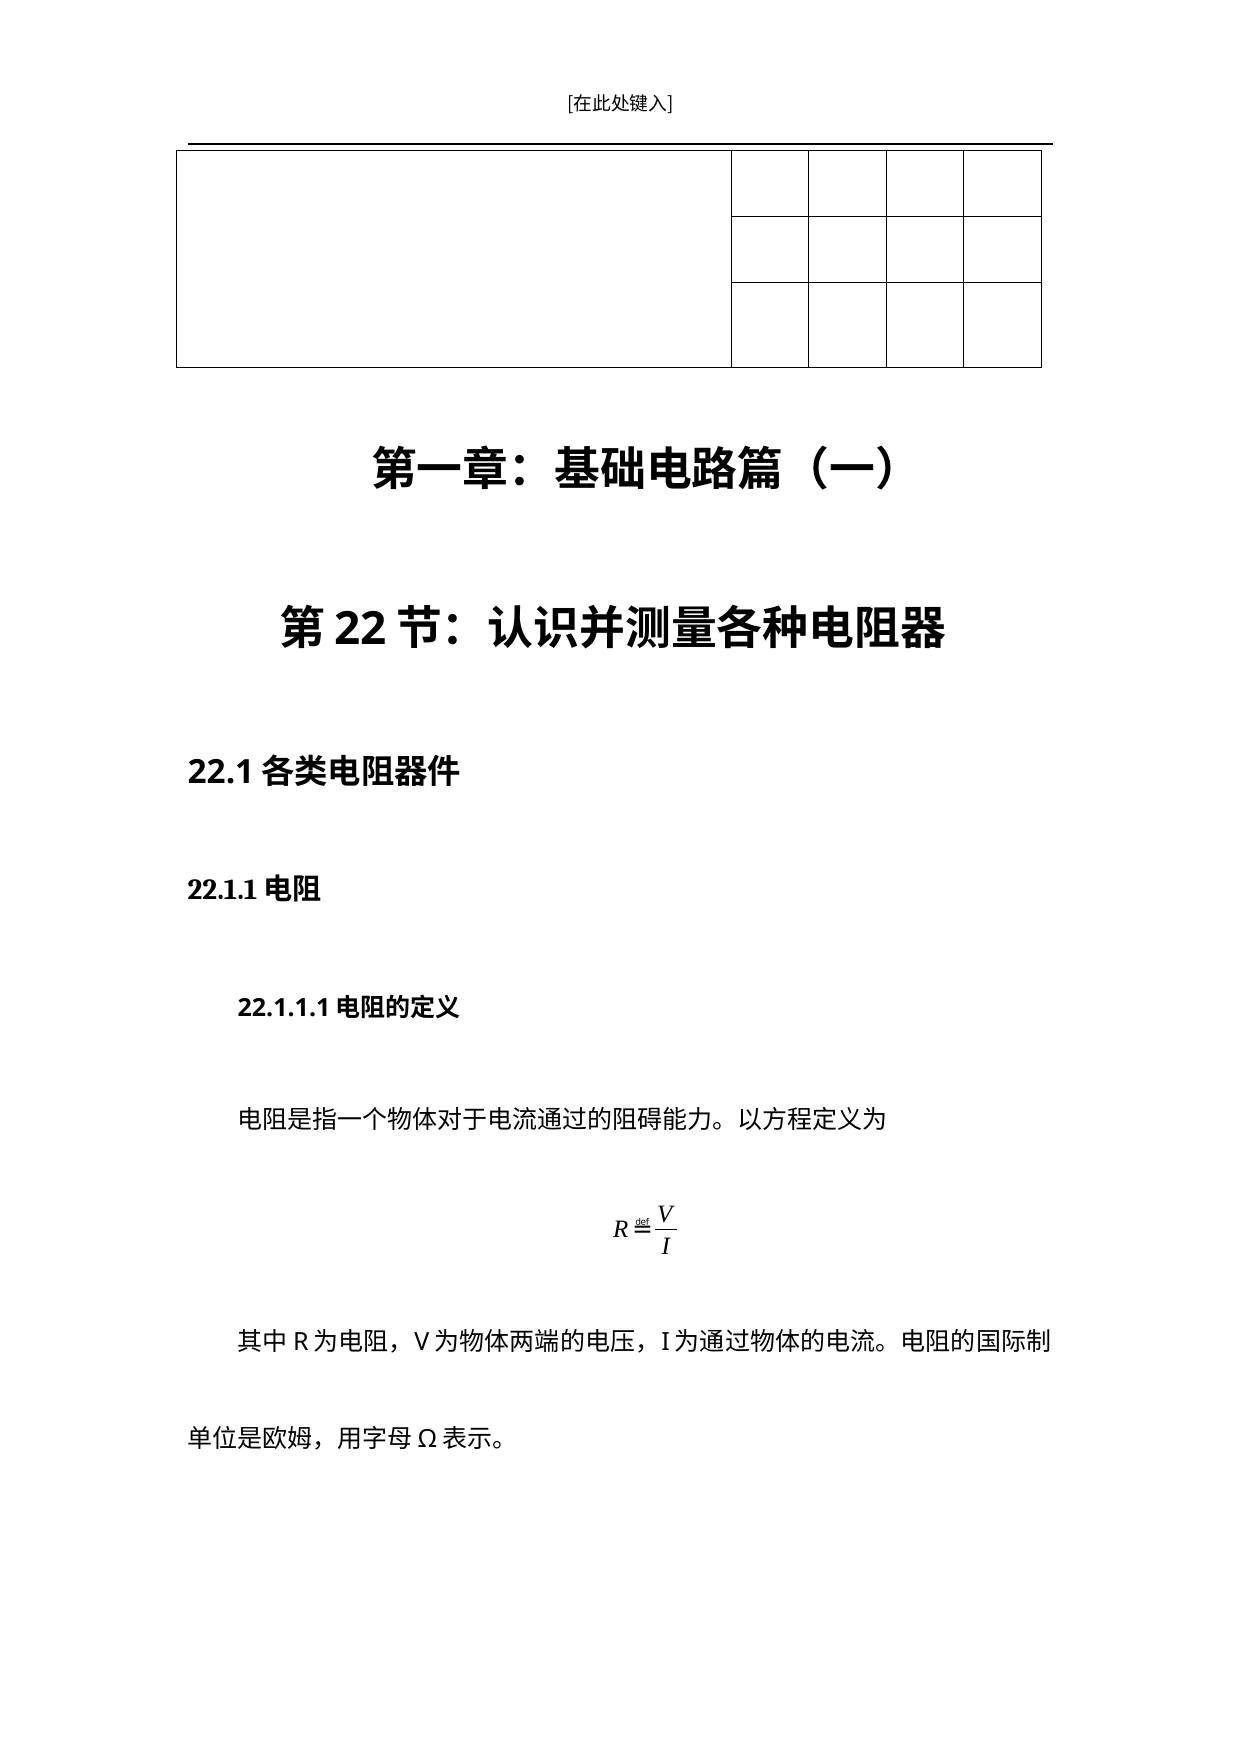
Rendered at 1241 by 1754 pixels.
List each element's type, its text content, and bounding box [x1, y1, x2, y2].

table_cell [887, 283, 963, 367]
table_cell [887, 151, 963, 216]
table_cell [809, 151, 886, 216]
table_cell [732, 217, 808, 282]
table_cell [809, 217, 886, 282]
subtitle 第一章：基础电路篇（一） [187, 416, 1053, 514]
table_cell [732, 151, 808, 216]
table_cell [732, 283, 808, 367]
table_cell [964, 217, 1041, 282]
table_cell [964, 151, 1041, 216]
table_cell [809, 283, 886, 367]
table_cell [887, 217, 963, 282]
text 22.1.1.1电阻的定义 [187, 973, 1053, 1038]
text 电阻是指一个物体对于电流通过的阻碍能力。以方程定义为 [187, 1086, 1053, 1151]
text 22.1各类电阻器件 [187, 736, 1053, 801]
text 其中R为电阻，V为物体两端的电压，I为通过物体的电流。电阻的国际制单位是欧姆，用字母Ω表示。 [187, 1307, 1053, 1469]
text 第22节：认识并测量各种电阻器 [187, 576, 1053, 674]
text 22.1.1电阻 [187, 854, 1053, 919]
table_cell [964, 283, 1041, 367]
